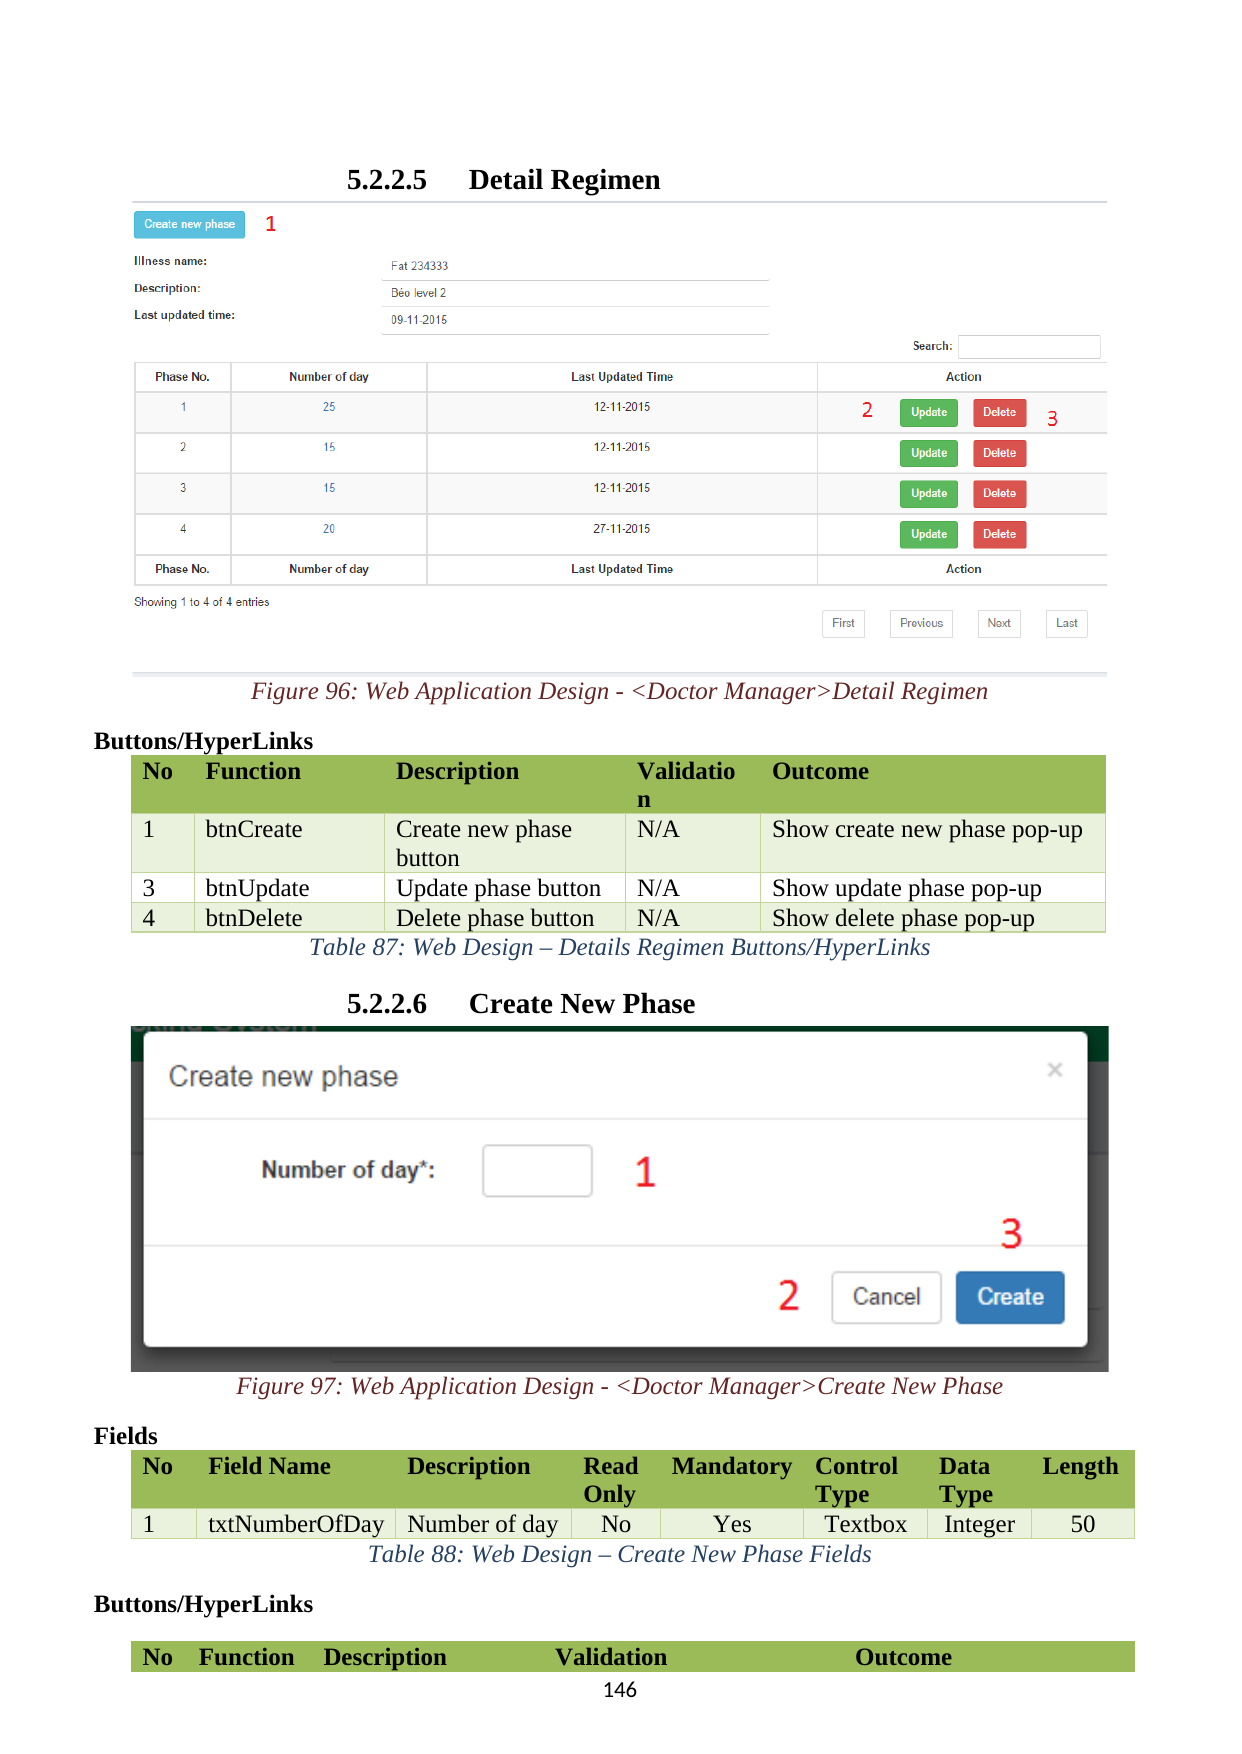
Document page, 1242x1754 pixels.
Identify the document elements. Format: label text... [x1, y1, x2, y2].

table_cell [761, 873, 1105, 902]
text Buttons/HyperLinks [94, 1589, 1146, 1617]
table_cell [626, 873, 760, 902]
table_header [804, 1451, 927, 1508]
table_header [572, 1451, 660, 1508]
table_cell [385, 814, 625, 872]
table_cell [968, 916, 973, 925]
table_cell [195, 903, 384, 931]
subtitle Detail Regimen [347, 162, 1146, 196]
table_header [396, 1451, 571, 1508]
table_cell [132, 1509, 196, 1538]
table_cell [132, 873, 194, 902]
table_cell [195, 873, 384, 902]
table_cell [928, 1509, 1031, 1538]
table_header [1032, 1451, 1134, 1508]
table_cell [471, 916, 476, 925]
text Table 88: Web Design – Create New Phase Fields [94, 1539, 1146, 1568]
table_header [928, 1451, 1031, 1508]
text Fields [94, 1421, 1146, 1450]
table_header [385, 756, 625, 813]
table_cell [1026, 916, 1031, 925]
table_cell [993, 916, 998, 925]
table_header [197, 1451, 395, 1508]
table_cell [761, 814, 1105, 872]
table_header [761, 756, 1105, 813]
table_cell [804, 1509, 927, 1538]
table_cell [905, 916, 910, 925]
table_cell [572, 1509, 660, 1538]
text Buttons/HyperLinks [94, 726, 1146, 755]
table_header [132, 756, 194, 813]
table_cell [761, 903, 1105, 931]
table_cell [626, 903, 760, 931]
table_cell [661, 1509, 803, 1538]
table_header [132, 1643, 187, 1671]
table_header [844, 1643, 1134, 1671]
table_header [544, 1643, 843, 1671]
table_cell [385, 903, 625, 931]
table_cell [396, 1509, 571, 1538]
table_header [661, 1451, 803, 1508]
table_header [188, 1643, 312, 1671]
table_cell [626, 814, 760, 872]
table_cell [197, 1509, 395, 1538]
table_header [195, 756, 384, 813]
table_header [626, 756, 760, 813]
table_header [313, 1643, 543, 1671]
text Figure 96: Web Application Design - <Doctor Manager>Detail Regimen [94, 676, 1146, 705]
picture [132, 201, 1108, 677]
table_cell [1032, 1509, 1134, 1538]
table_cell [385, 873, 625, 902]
subtitle Create New Phase [347, 986, 1146, 1020]
picture [130, 1026, 1109, 1372]
text Table 87: Web Design – Details Regimen Buttons/HyperLinks [94, 932, 1146, 961]
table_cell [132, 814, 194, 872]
text Figure 97: Web Application Design - <Doctor Manager>Create New Phase [94, 1371, 1146, 1400]
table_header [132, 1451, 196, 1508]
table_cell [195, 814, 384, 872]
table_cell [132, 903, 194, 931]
